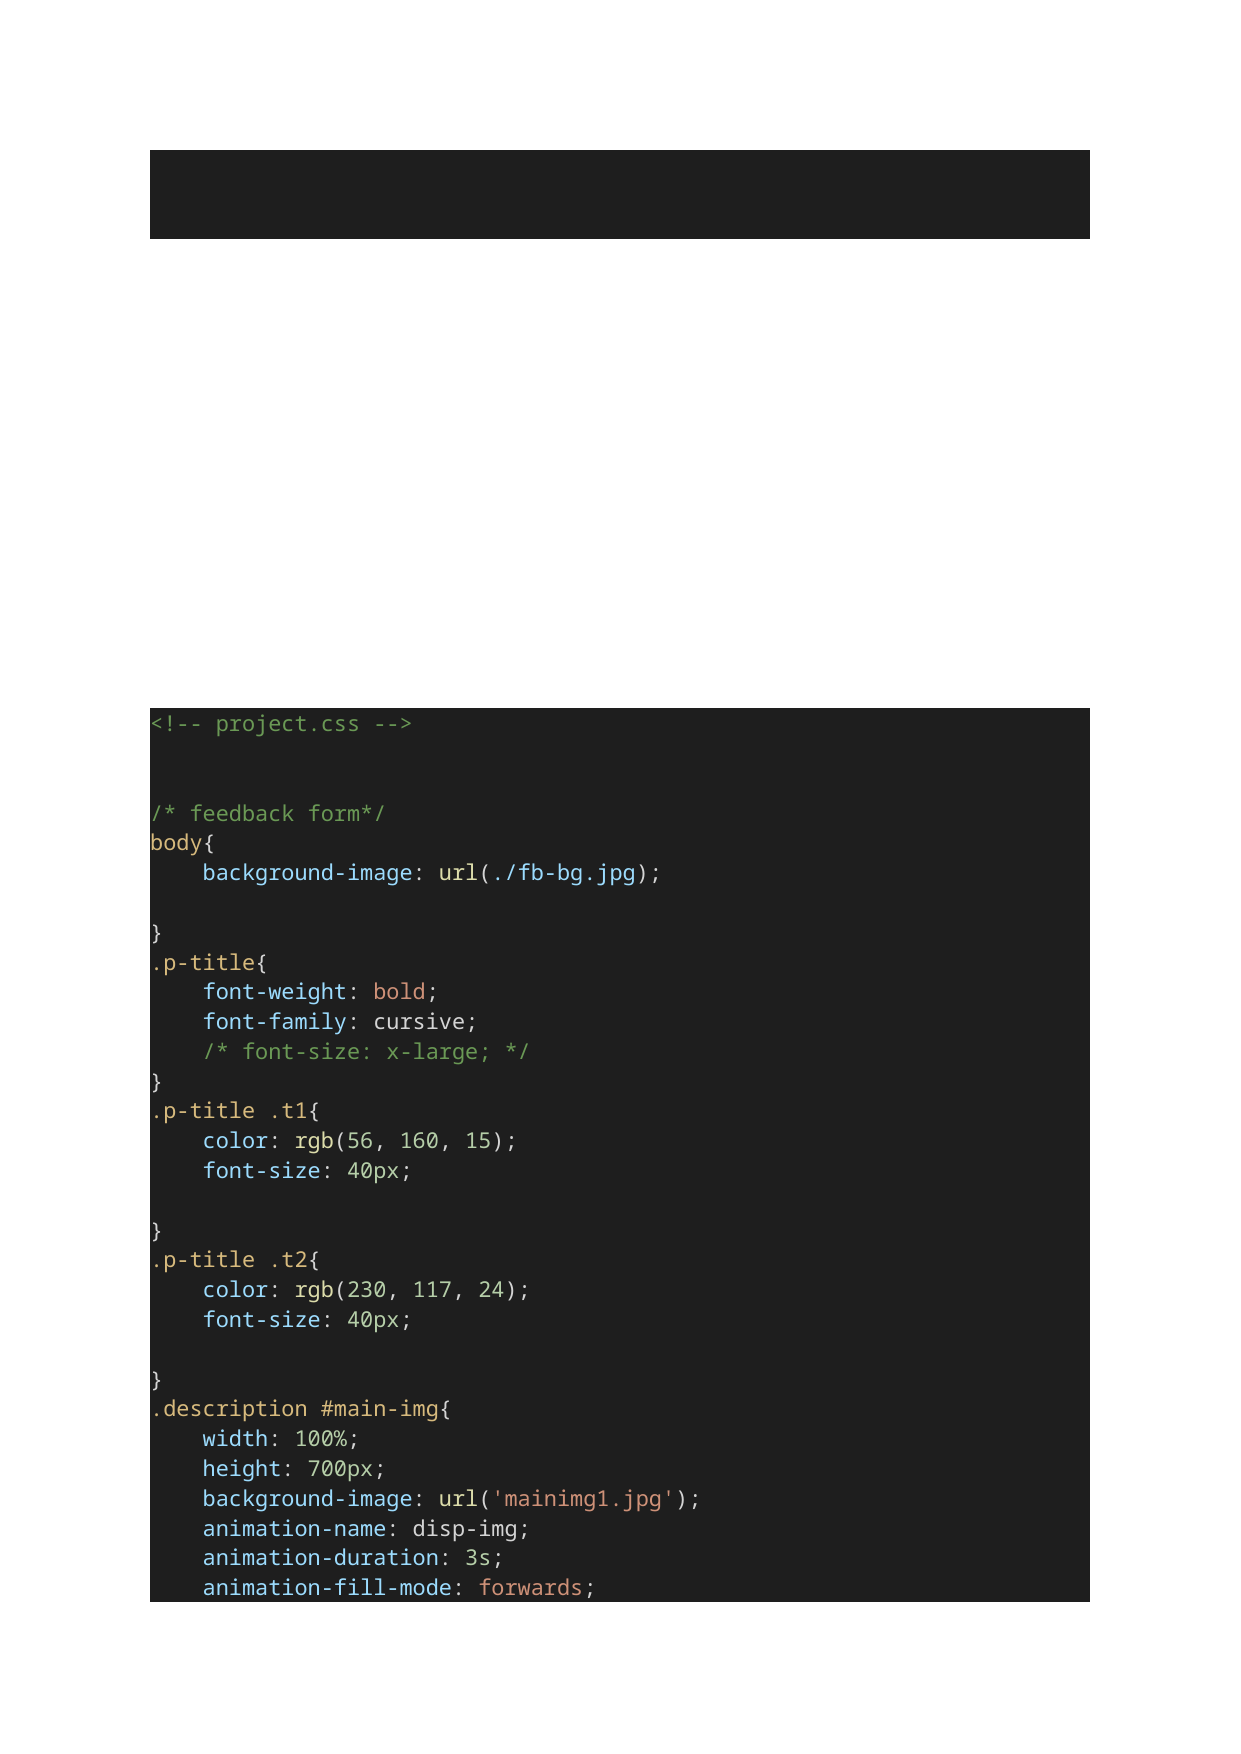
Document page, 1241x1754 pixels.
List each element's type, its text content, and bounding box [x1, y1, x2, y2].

text } [150, 917, 1090, 946]
text height: 700px; [150, 1453, 1090, 1483]
text } [150, 1363, 1090, 1393]
text <!-- project.css --> [150, 708, 1090, 738]
text width: 100%; [150, 1423, 1090, 1453]
text color: rgb(230, 117, 24); [150, 1274, 1090, 1304]
text font-size: 40px; [150, 1304, 1090, 1334]
text animation-duration: 3s; [150, 1542, 1090, 1572]
text font-weight: bold; [150, 976, 1090, 1006]
text .p-title{ [150, 946, 1090, 976]
text animation-fill-mode: forwards; [150, 1572, 1090, 1602]
text } [150, 1214, 1090, 1244]
text .p-title .t1{ [150, 1095, 1090, 1125]
text animation-name: disp-img; [150, 1512, 1090, 1542]
text font-family: cursive; [150, 1006, 1090, 1036]
text /* feedback form*/ [150, 797, 1090, 827]
text body{ [150, 827, 1090, 857]
text color: rgb(56, 160, 15); [150, 1125, 1090, 1155]
text background-image: url('mainimg1.jpg'); [150, 1483, 1090, 1512]
text background-image: url(./fb-bg.jpg); [150, 857, 1090, 887]
text /* font-size: x-large; */ [150, 1036, 1090, 1066]
text } [150, 1066, 1090, 1095]
text .description #main-img{ [150, 1393, 1090, 1423]
text font-size: 40px; [150, 1155, 1090, 1185]
text .p-title .t2{ [150, 1244, 1090, 1274]
